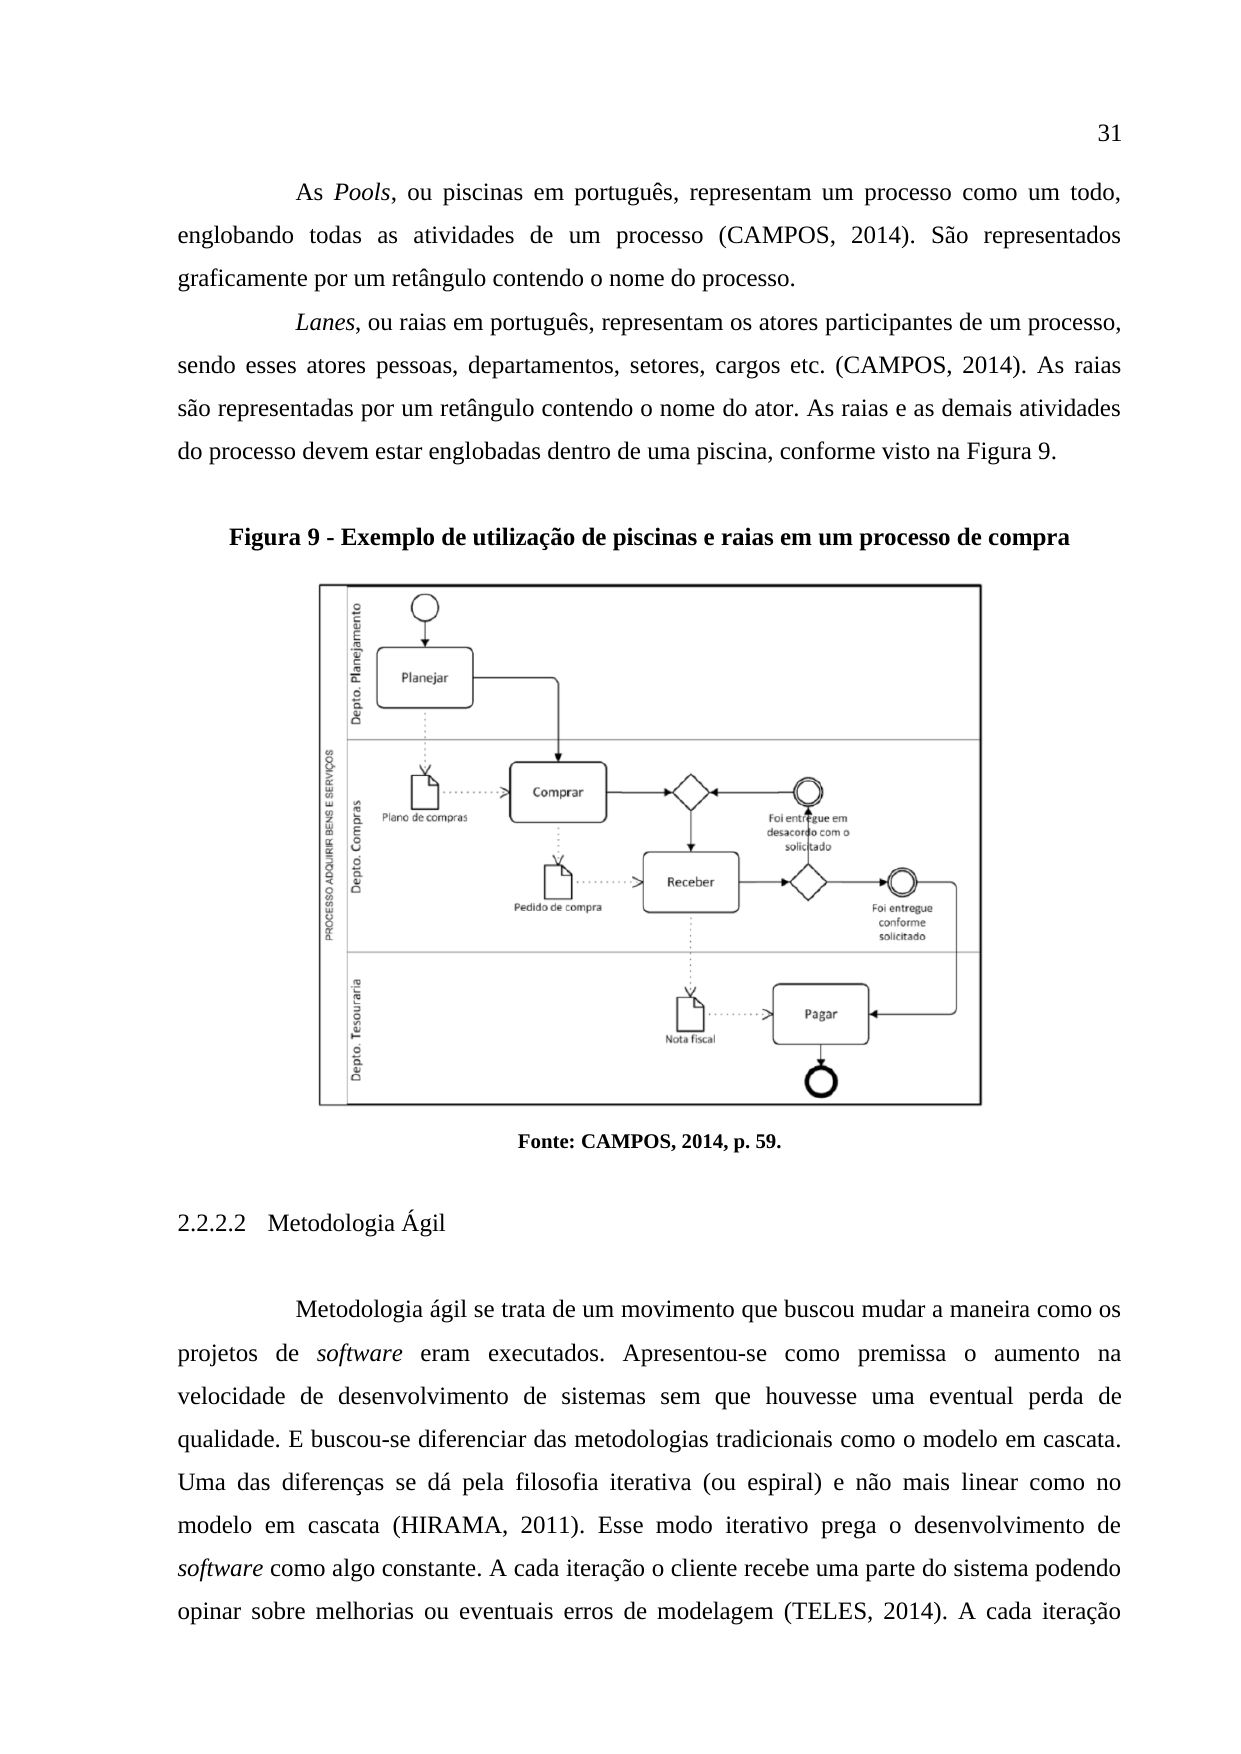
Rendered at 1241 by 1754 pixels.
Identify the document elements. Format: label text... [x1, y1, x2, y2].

picture [307, 565, 992, 1115]
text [177, 1294, 1122, 1625]
text Figura 9 - Exemplo de utilização de piscinas e raias em um processo de compra [177, 522, 1122, 551]
text Lanes, ou raias em português, representam os atores participantes de um processo, sendo esses atores pessoas, departamentos, setores, cargos etc. (CAMPOS, 2014). As raias são representadas por um retângulo contendo o nome do ator. As raias e as demais atividades do processo devem estar englobadas dentro de uma piscina, conforme visto na Figura 9. [177, 307, 1122, 465]
subtitle Metodologia Ágil [177, 1208, 1122, 1237]
text As Pools, ou piscinas em português, representam um processo como um todo, englobando todas as atividades de um processo (CAMPOS, 2014). São representados graficamente por um retângulo contendo o nome do processo. [177, 177, 1122, 292]
text Fonte: CAMPOS, 2014, p. 59. [177, 1129, 1122, 1153]
